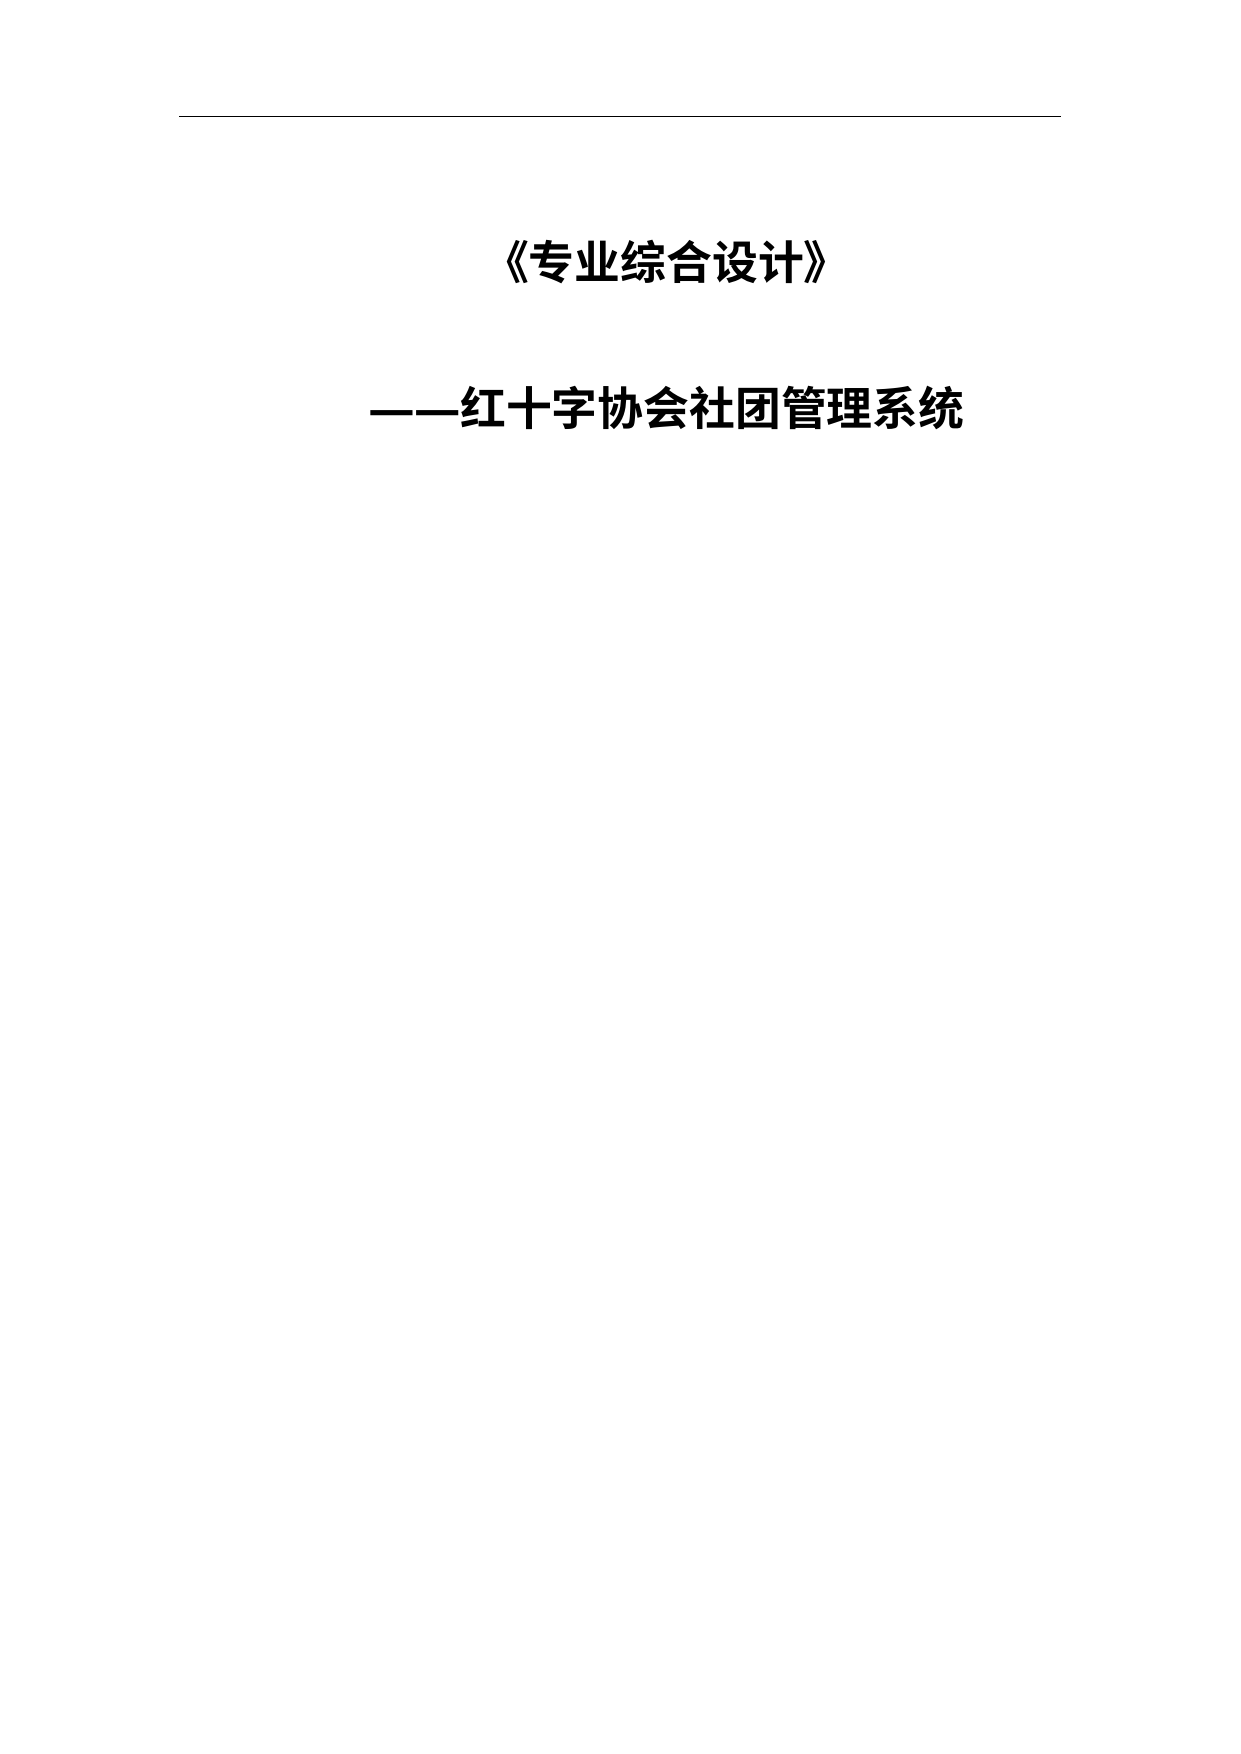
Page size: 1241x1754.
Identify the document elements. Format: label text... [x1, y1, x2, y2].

text 《专业综合设计》 [187, 211, 1053, 308]
text ——红十字协会社团管理系统 [187, 357, 1053, 454]
